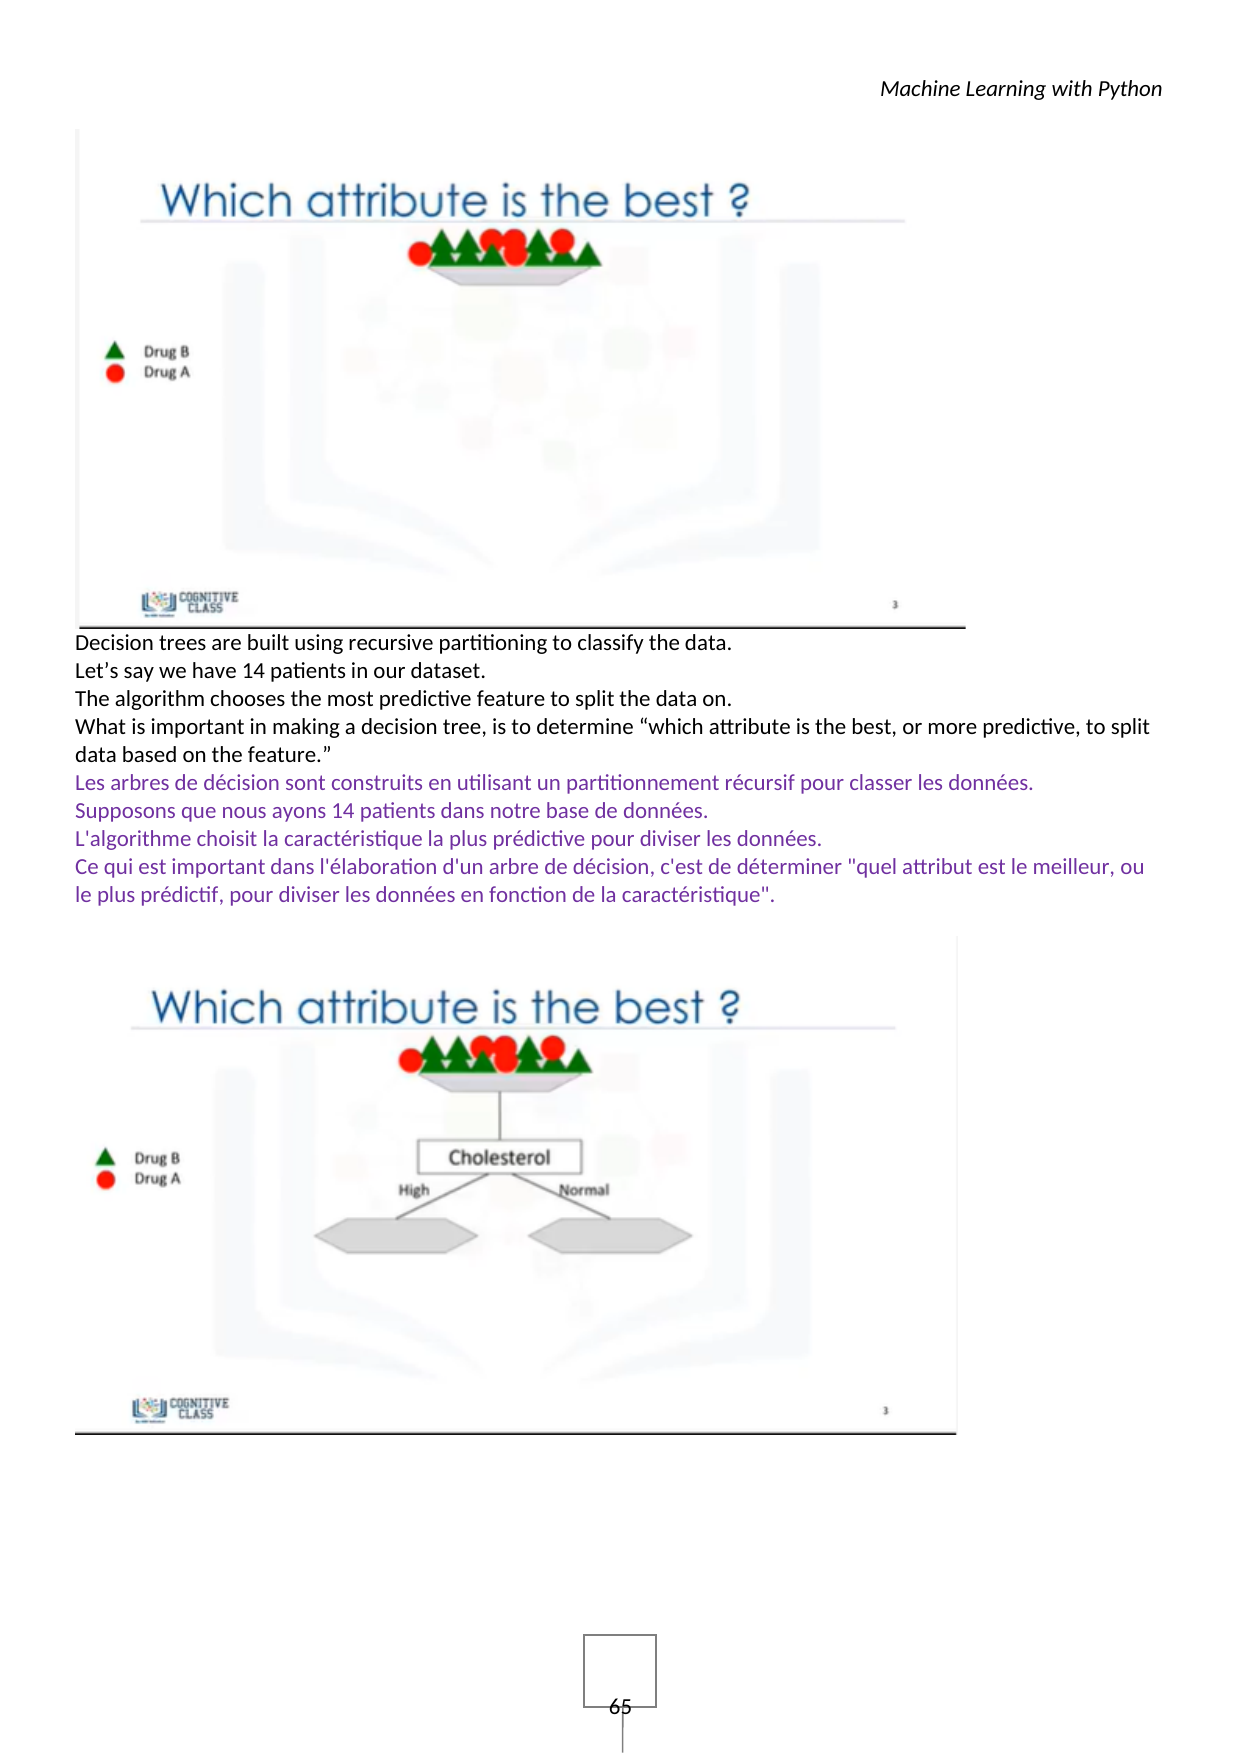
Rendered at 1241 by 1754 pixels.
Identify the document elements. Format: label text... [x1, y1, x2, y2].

text Supposons que nous ayons 14 patients dans notre base de données. [75, 796, 1165, 824]
text The algorithm chooses the most predictive feature to split the data on. [75, 684, 1165, 712]
picture [75, 936, 958, 1435]
text Decision trees are built using recursive partitioning to classify the data. [75, 628, 1165, 656]
text Let’s say we have 14 patients in our dataset. [75, 656, 1165, 684]
text What is important in making a decision tree, is to determine “which attribute is the best, or more predictive, to split data based on the feature.” [75, 712, 1165, 768]
text Ce qui est important dans l'élaboration d'un arbre de décision, c'est de déterminer "quel attribut est le meilleur, ou le plus prédictif, pour diviser les données en fonction de la caractéristique". [75, 852, 1165, 908]
text L'algorithme choisit la caractéristique la plus prédictive pour diviser les données. [75, 824, 1165, 852]
text Les arbres de décision sont construits en utilisant un partitionnement récursif pour classer les données. [75, 768, 1165, 796]
picture [75, 129, 966, 629]
